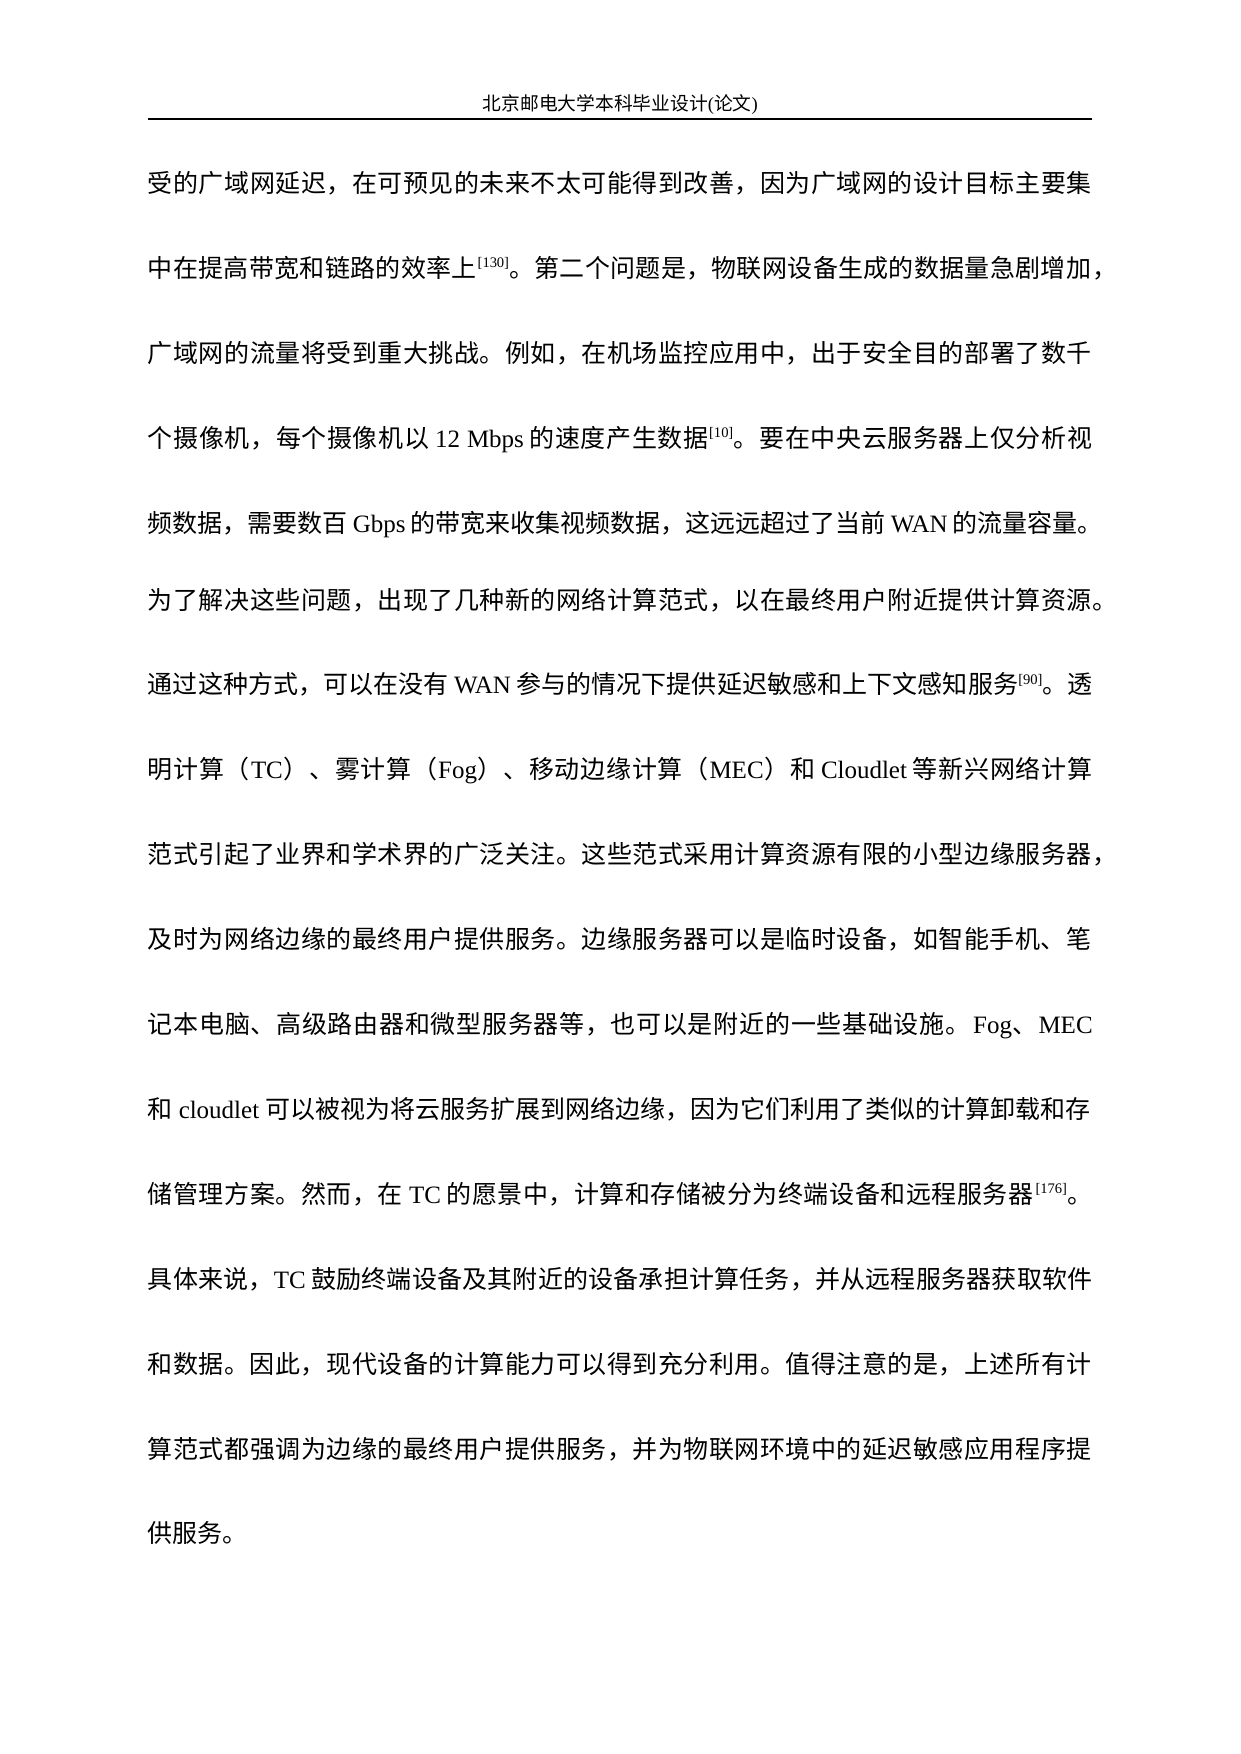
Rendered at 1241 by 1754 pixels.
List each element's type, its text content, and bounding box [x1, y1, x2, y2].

text 为了解决这些问题，出现了几种新的网络计算范式，以在最终用户附近提供计算资源。通过这种方式，可以在没有WAN参与的情况下提供延迟敏感和上下文感知服务[90]。透明计算（TC）、雾计算（Fog）、移动边缘计算（MEC）和Cloudlet等新兴网络计算范式引起了业界和学术界的广泛关注。这些范式采用计算资源有限的小型边缘服务器，及时为网络边缘的最终用户提供服务。边缘服务器可以是临时设备，如智能手机、笔记本电脑、高级路由器和微型服务器等，也可以是附近的一些基础设施。Fog、MEC 和 cloudlet 可以被视为将云服务扩展到网络边缘，因为它们利用了类似的计算卸载和存储管理方案。然而，在TC的愿景中，计算和存储被分为终端设备和远程服务器[176]。具体来说，TC鼓励终端设备及其附近的设备承担计算任务，并从远程服务器获取软件和数据。因此，现代设备的计算能力可以得到充分利用。值得注意的是，上述所有计算范式都强调为边缘的最终用户提供服务，并为物联网环境中的延迟敏感应用程序提供服务。 [148, 564, 1092, 1566]
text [148, 148, 1092, 555]
